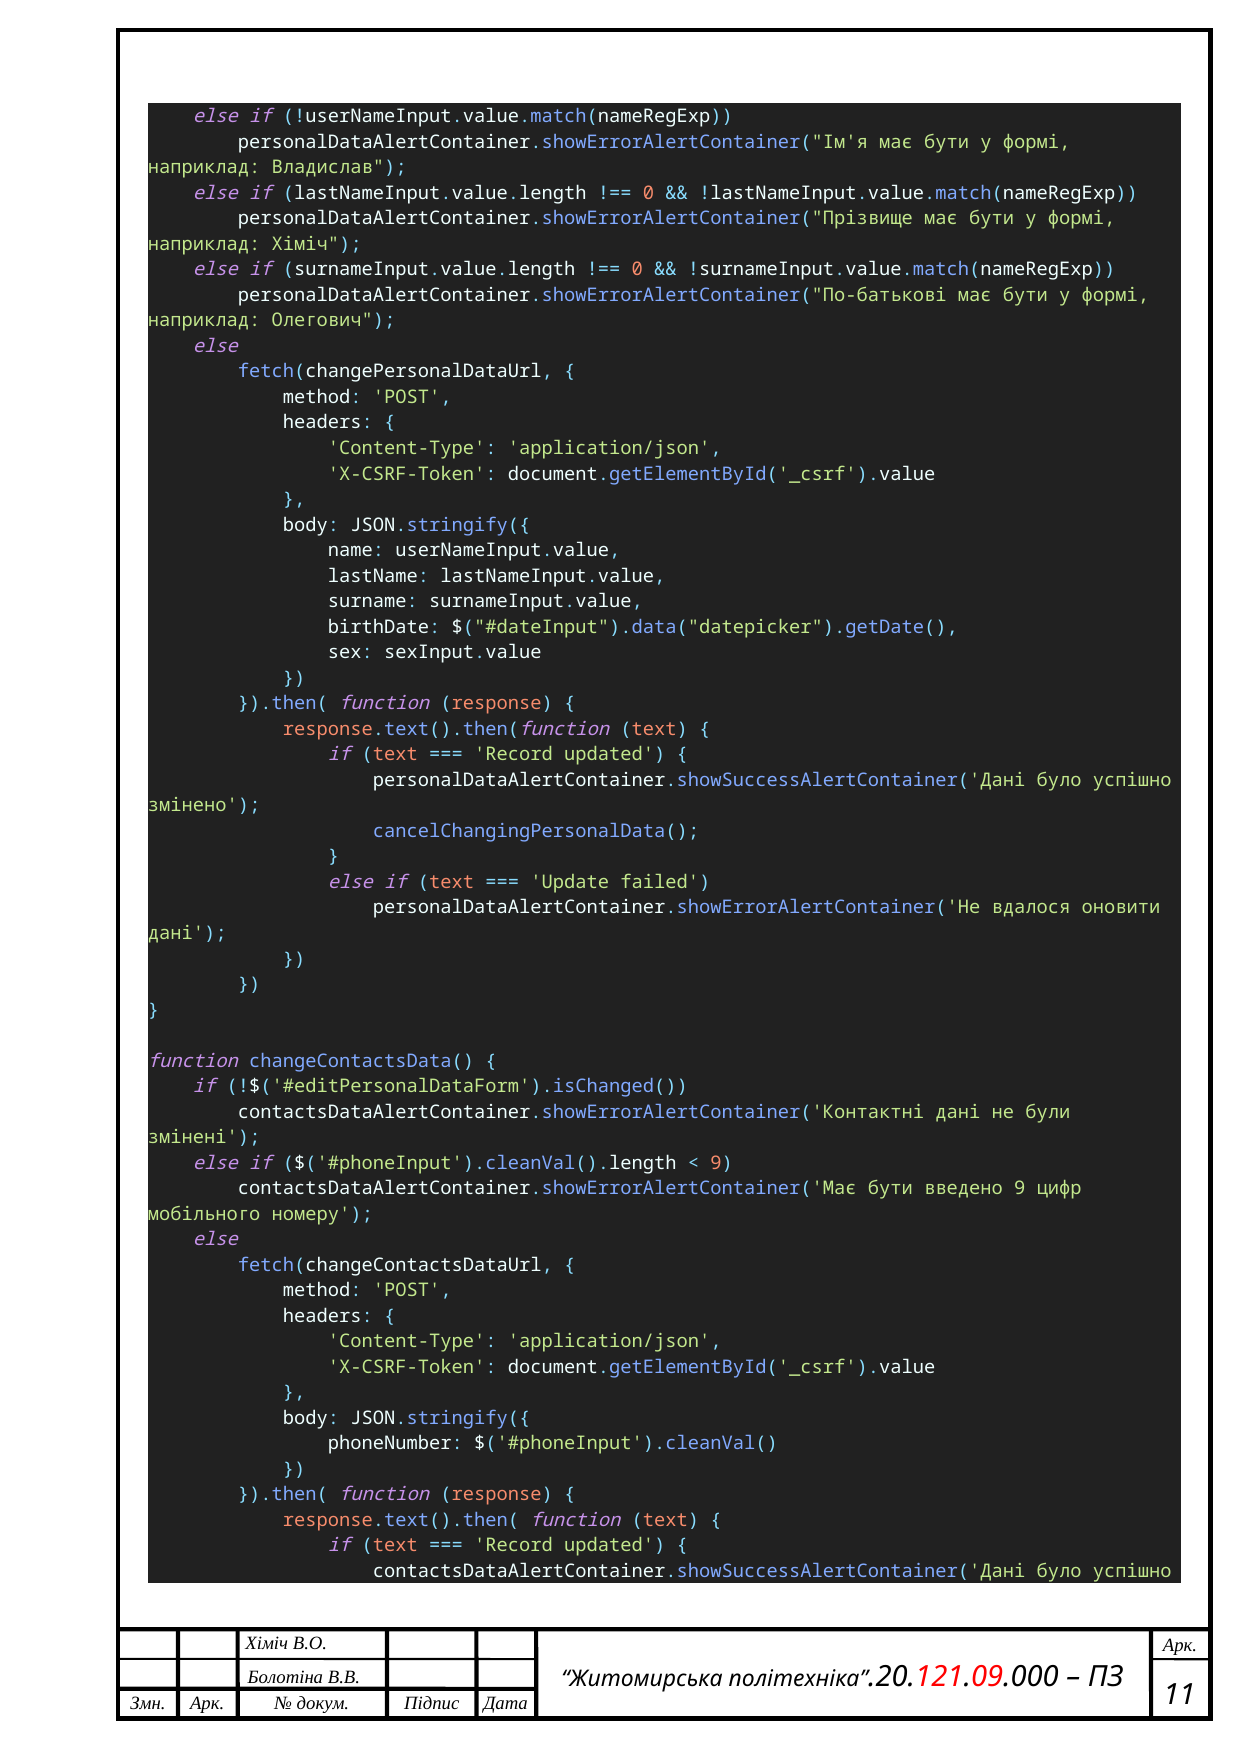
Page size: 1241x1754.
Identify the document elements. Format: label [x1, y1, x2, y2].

text [148, 103, 1181, 1583]
